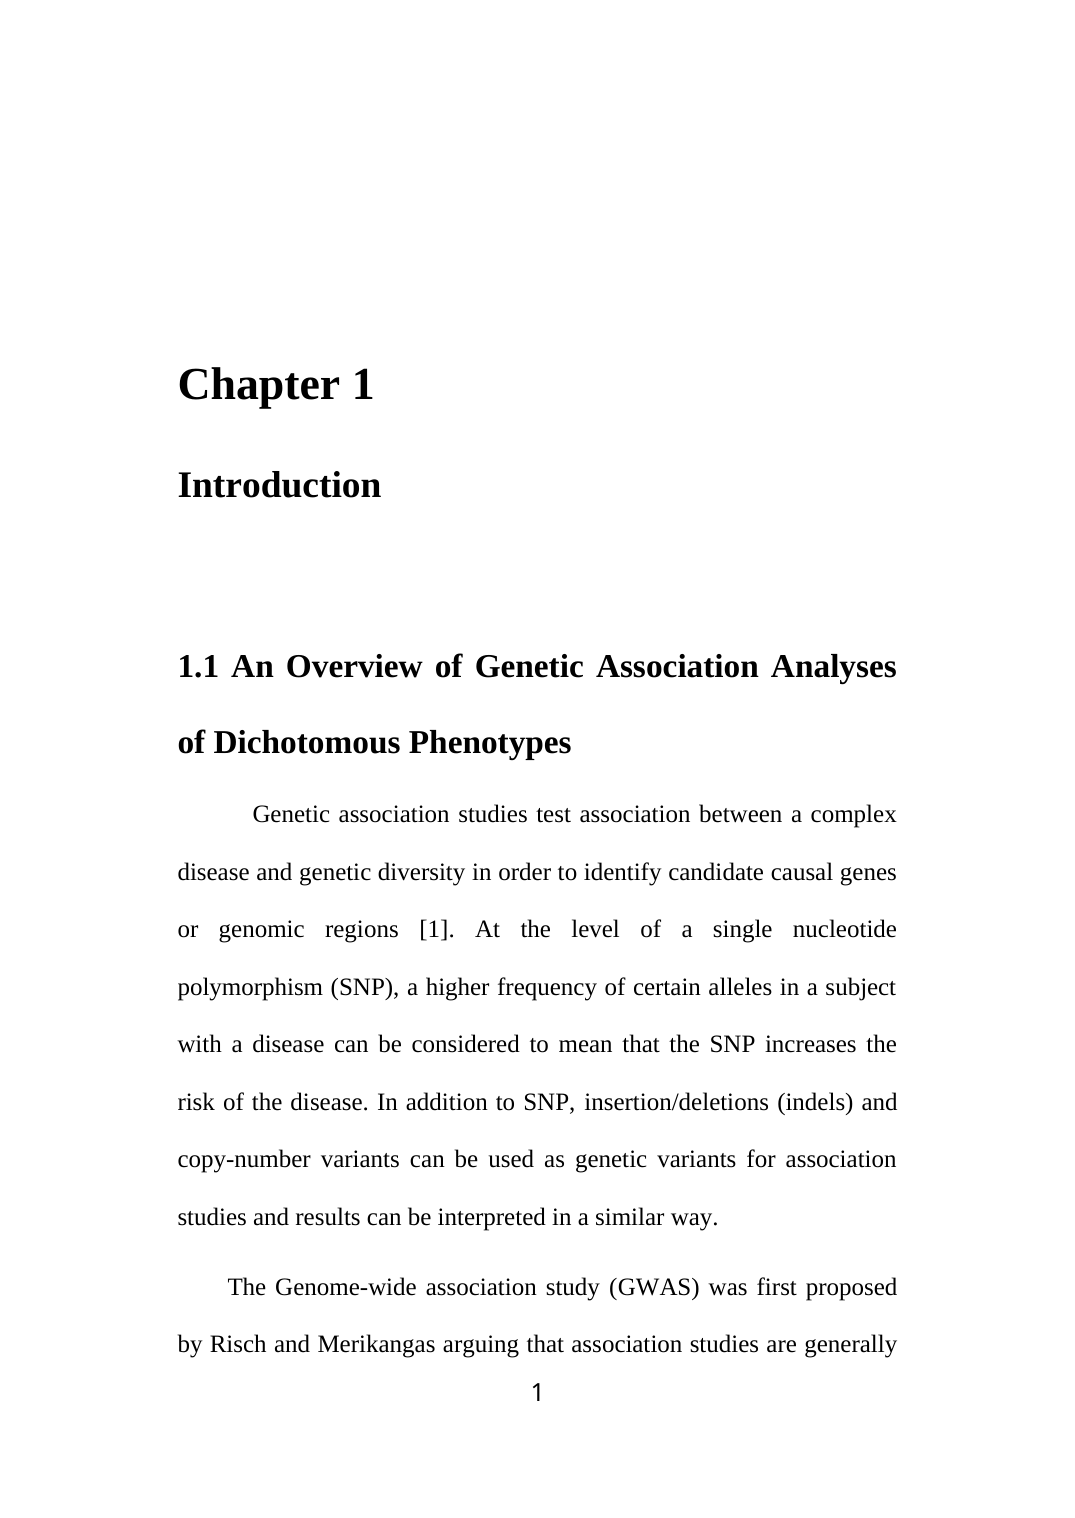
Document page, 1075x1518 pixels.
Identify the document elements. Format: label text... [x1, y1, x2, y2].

text Genetic association studies test association between a complex disease and genetic diversity in order to identify candidate causal genes or genomic regions [1]. At the level of a single nucleotide polymorphism (SNP), a higher frequency of certain alleles in a subject with a disease can be considered to mean that the SNP increases the risk of the disease. In addition to SNP, insertion/deletions (indels) and copy-number variants can be used as genetic variants for association studies and results can be interpreted in a similar way. [177, 799, 898, 1231]
text Introduction [177, 462, 898, 505]
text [177, 1272, 898, 1358]
subtitle 1.1 An Overview of Genetic Association Analyses of Dichotomous Phenotypes [177, 646, 898, 761]
subtitle Chapter 1 [177, 357, 898, 409]
